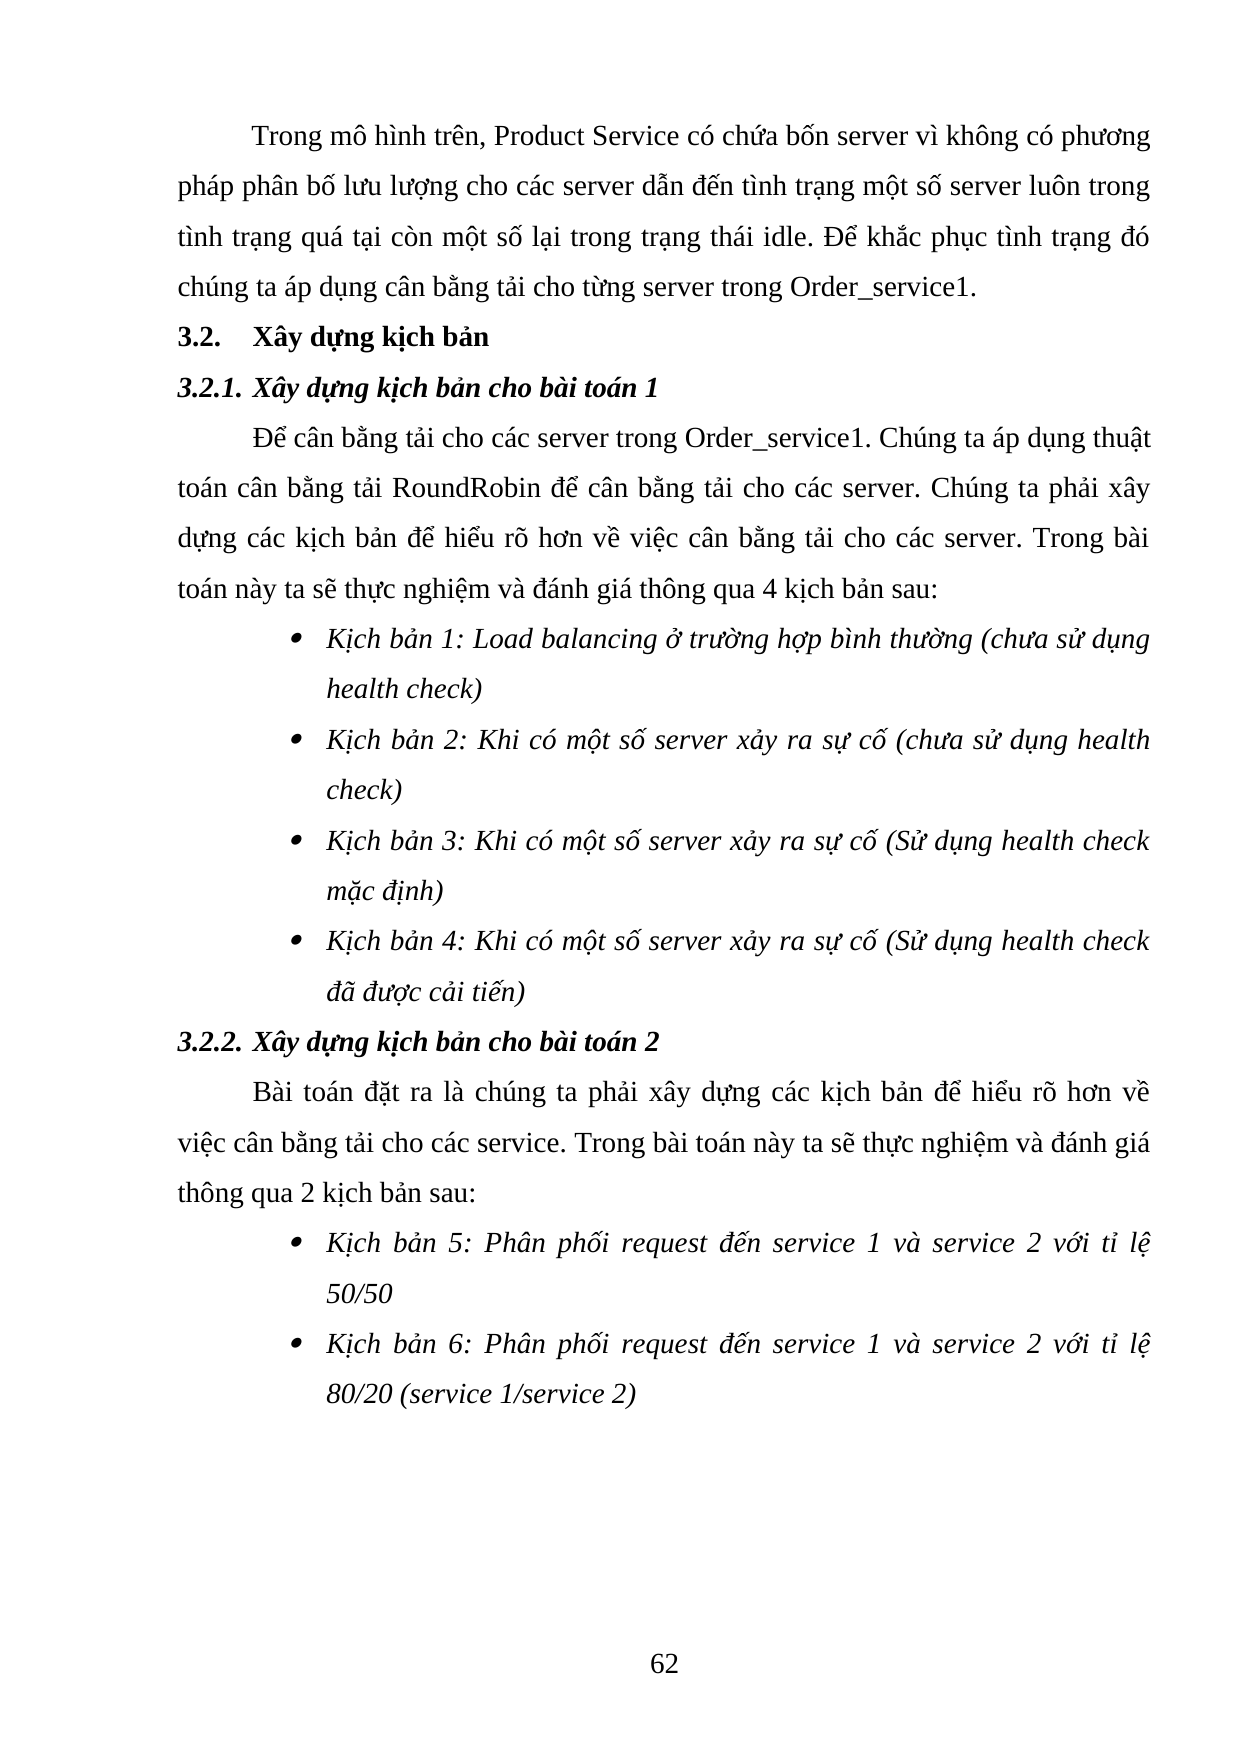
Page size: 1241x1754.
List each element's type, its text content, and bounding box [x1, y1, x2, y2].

text Trong mô hình trên, Product Service có chứa bốn server vì không có phương pháp phân bố lưu lượng cho các server dẫn đến tình trạng một số server luôn trong tình trạng quá tại còn một số lại trong trạng thái idle. Để khắc phục tình trạng đó chúng ta áp dụng cân bằng tải cho từng server trong Order_service1. [177, 118, 1152, 303]
list Xây dựng kịch bản cho bài toán 1 [177, 370, 1152, 403]
list Xây dựng kịch bản [177, 319, 1152, 353]
list Kịch bản 4: Khi có một số server xảy ra sự cố (Sử dụng health check đã được cải tiến) [288, 923, 1152, 1007]
list Kịch bản 2: Khi có một số server xảy ra sự cố (chưa sử dụng health check) [288, 722, 1152, 806]
list Kịch bản 6: Phân phối request đến service 1 và service 2 với tỉ lệ 80/20 (service 1/service 2) [288, 1326, 1152, 1410]
text Để cân bằng tải cho các server trong Order_service1. Chúng ta áp dụng thuật toán cân bằng tải RoundRobin để cân bằng tải cho các server. Chúng ta phải xây dựng các kịch bản để hiểu rõ hơn về việc cân bằng tải cho các server. Trong bài toán này ta sẽ thực nghiệm và đánh giá thông qua 4 kịch bản sau: [177, 420, 1152, 604]
list Kịch bản 1: Load balancing ở trường hợp bình thường (chưa sử dụng health check) [288, 621, 1152, 705]
text Bài toán đặt ra là chúng ta phải xây dựng các kịch bản để hiểu rõ hơn về việc cân bằng tải cho các service. Trong bài toán này ta sẽ thực nghiệm và đánh giá thông qua 2 kịch bản sau: [177, 1074, 1152, 1209]
list Xây dựng kịch bản cho bài toán 2 [177, 1024, 1152, 1058]
list Kịch bản 3: Khi có một số server xảy ra sự cố (Sử dụng health check mặc định) [288, 823, 1152, 907]
list Kịch bản 5: Phân phối request đến service 1 và service 2 với tỉ lệ 50/50 [288, 1225, 1152, 1309]
